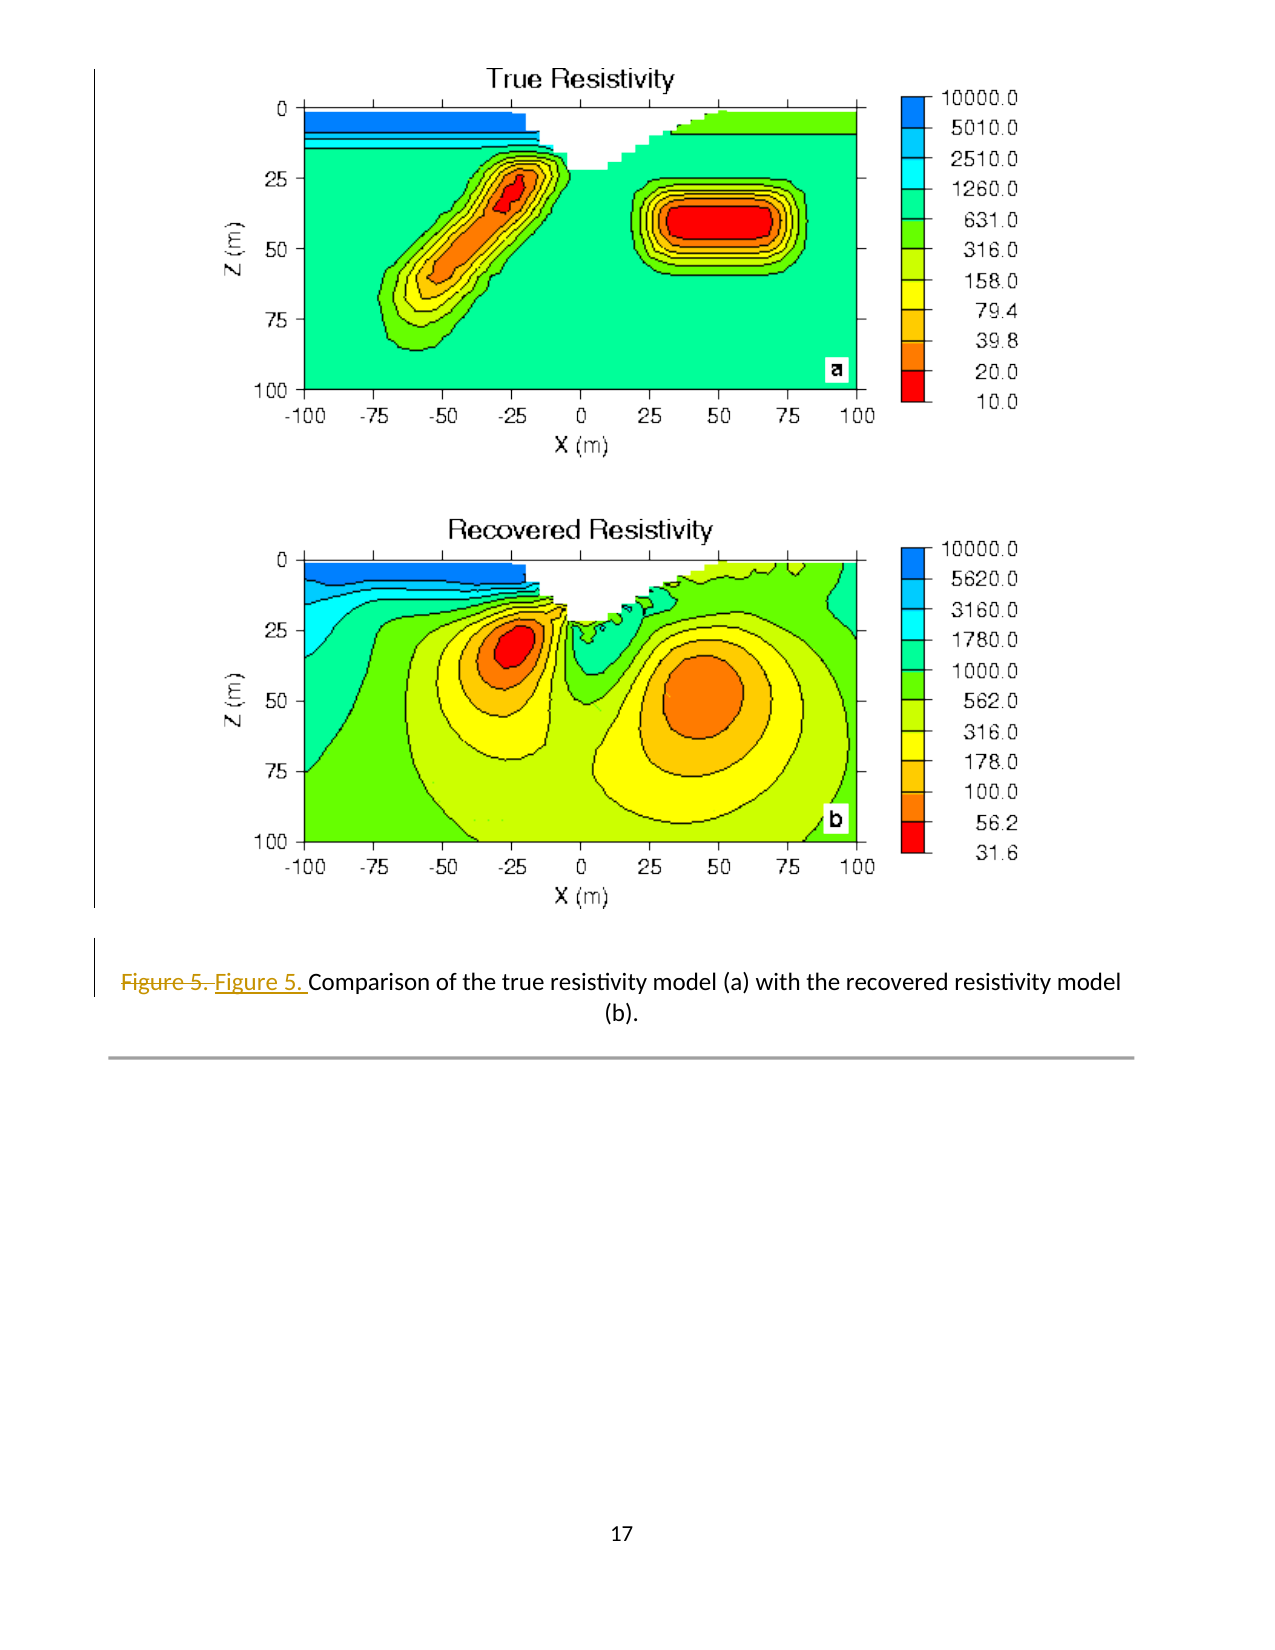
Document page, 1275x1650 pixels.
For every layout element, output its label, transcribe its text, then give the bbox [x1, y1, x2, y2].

text Comparison of the true resistivity model (a) with the recovered resistivity model (b). [108, 937, 1134, 1027]
picture [224, 68, 1019, 909]
